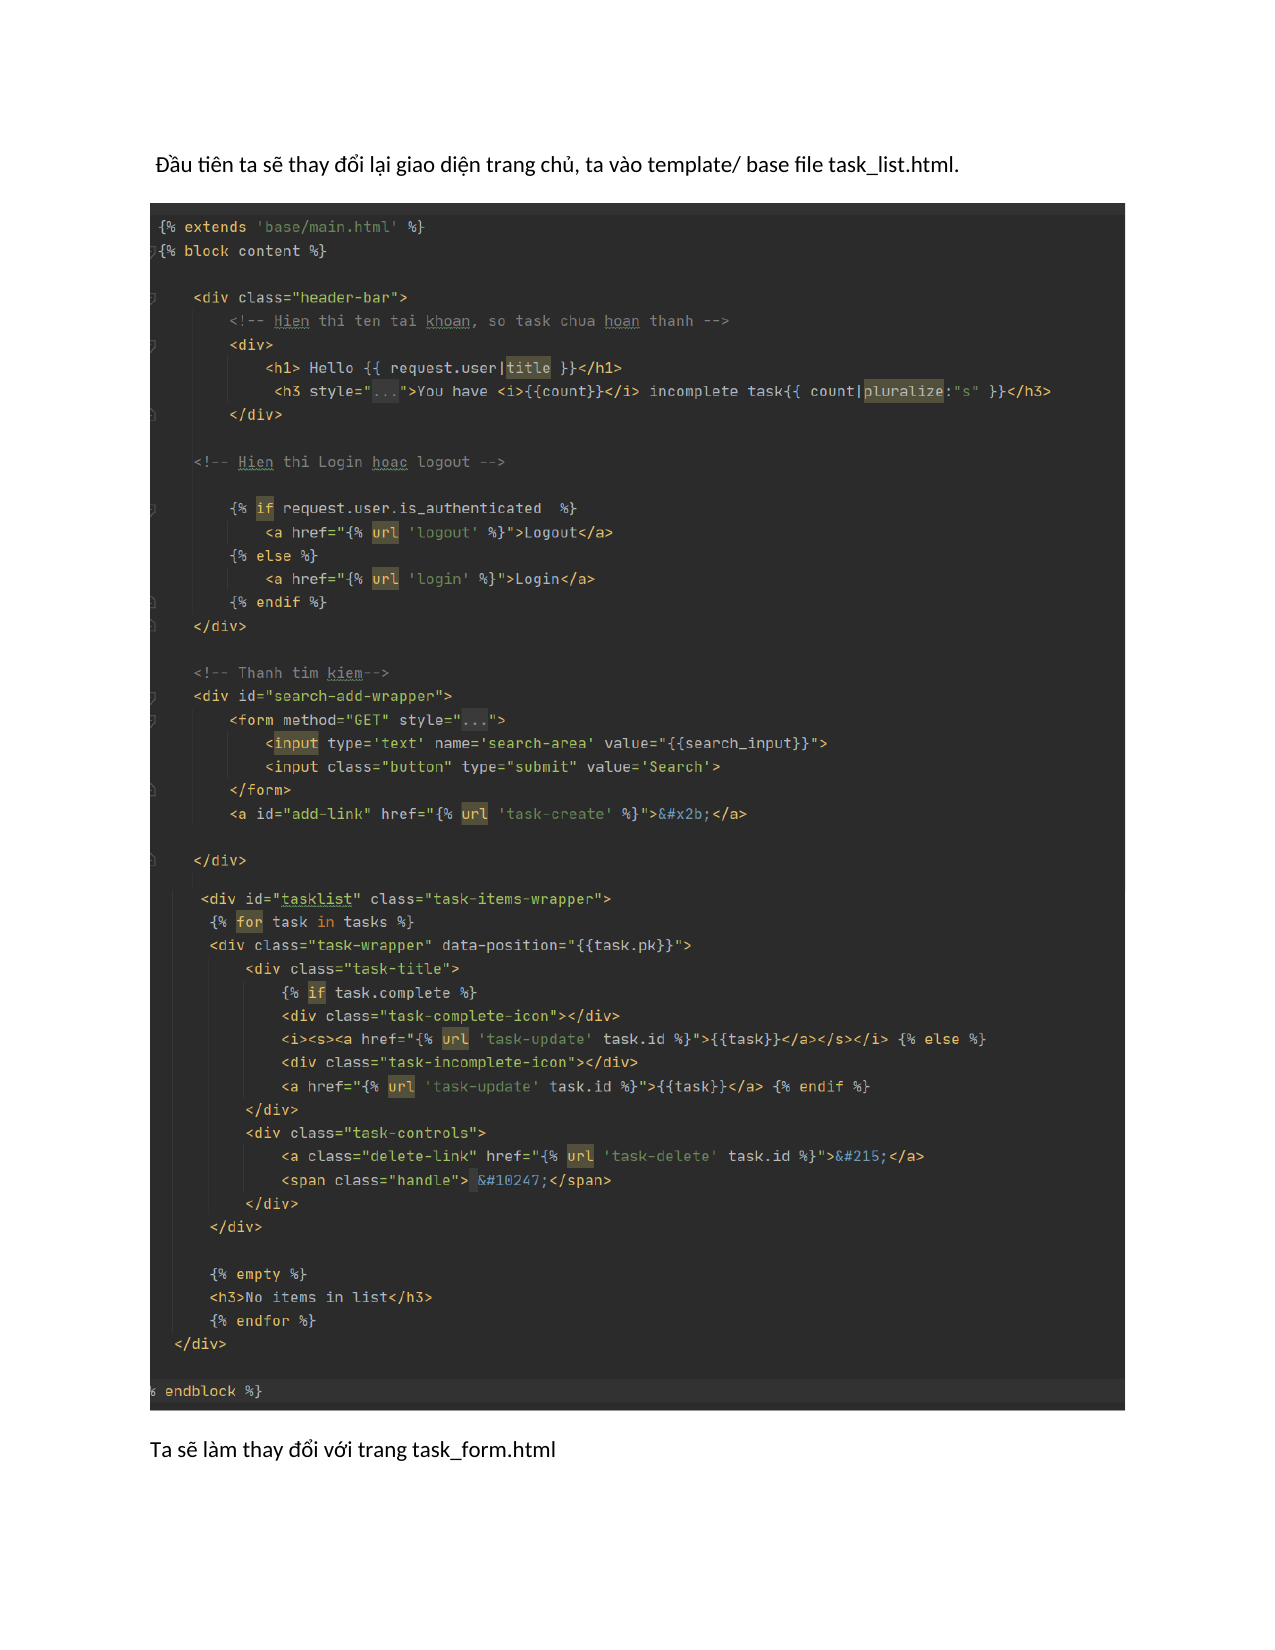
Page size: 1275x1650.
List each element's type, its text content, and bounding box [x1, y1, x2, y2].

text Ta sẽ làm thay đổi với trang task_form.html [150, 1435, 1125, 1463]
text Đầu tiên ta sẽ thay đổi lại giao diện trang chủ, ta vào template/ base file task_list.html. [150, 150, 1125, 178]
picture [150, 203, 1125, 1411]
